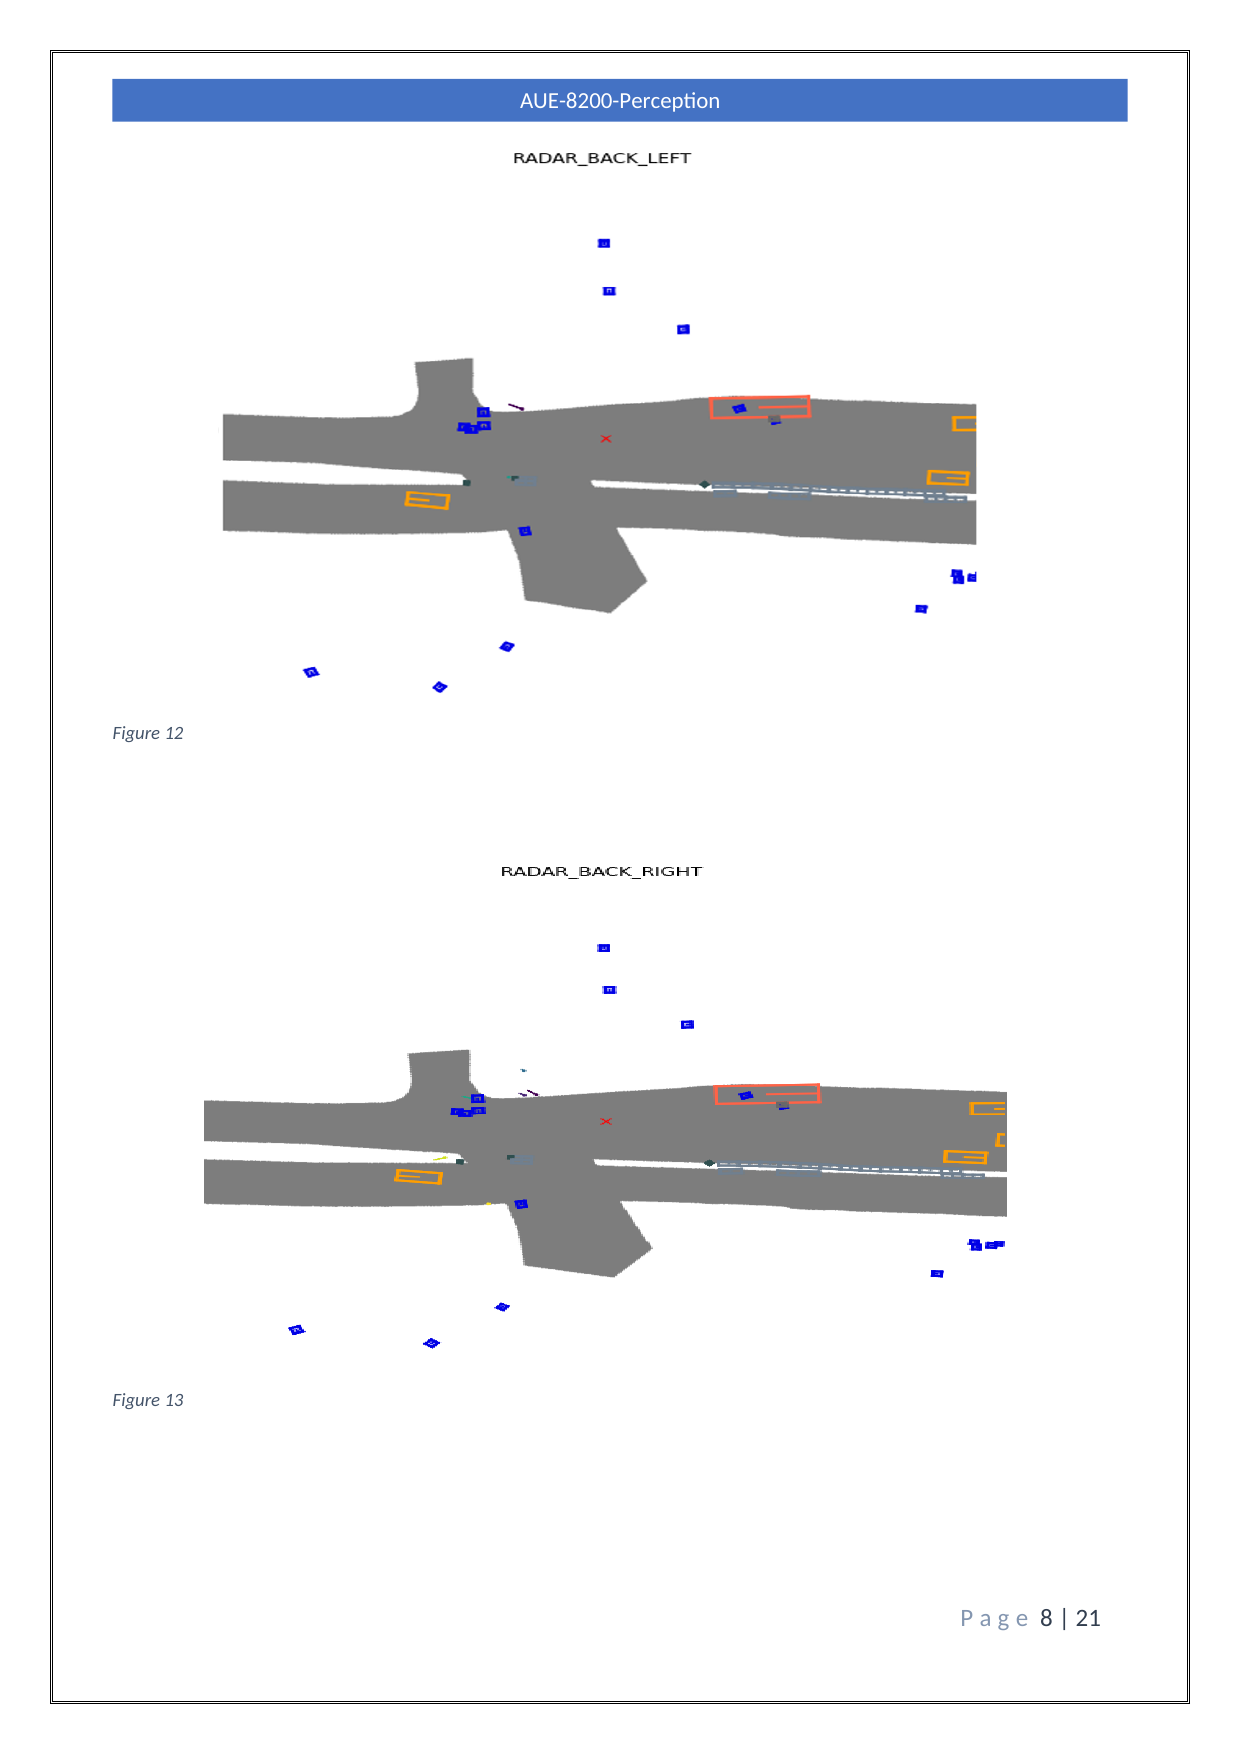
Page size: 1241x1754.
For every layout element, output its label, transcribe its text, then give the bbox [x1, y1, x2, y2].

picture [193, 858, 1017, 1369]
text Figure 13 [112, 1388, 1128, 1411]
text Figure 12 [112, 721, 1128, 744]
picture [218, 150, 977, 703]
